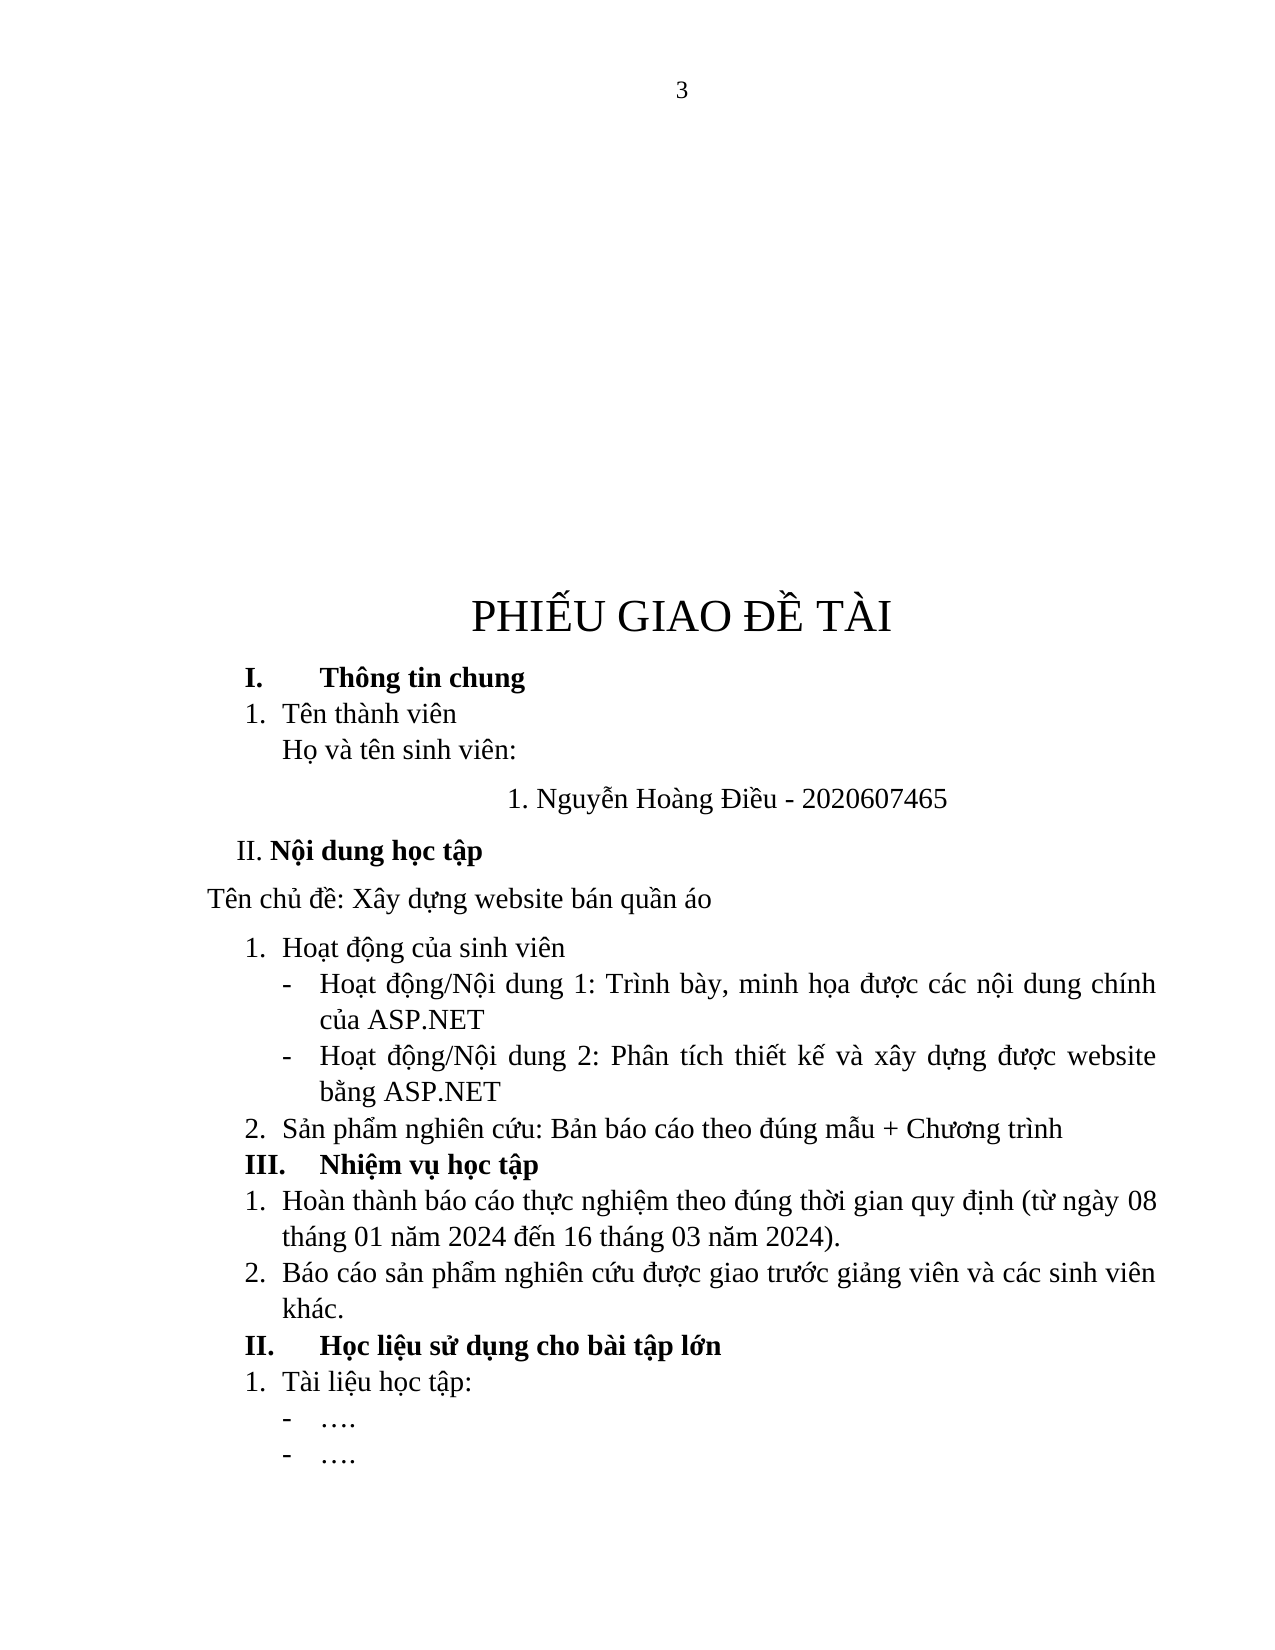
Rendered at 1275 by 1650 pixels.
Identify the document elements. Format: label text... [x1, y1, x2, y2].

list Hoàn thành báo cáo thực nghiệm theo đúng thời gian quy định (từ ngày 08 tháng 01 năm 2024 đến 16 tháng 03 năm 2024). [244, 1183, 1157, 1253]
list Thông tin chung [244, 660, 1157, 694]
text Tên chủ đề: Xây dựng website bán quần áo [207, 881, 1157, 915]
list Nhiệm vụ học tập [244, 1147, 1157, 1180]
list Hoạt động/Nội dung 2: Phân tích thiết kế và xây dựng được website bằng ASP.NET [282, 1038, 1157, 1108]
text II. Nội dung học tập [207, 833, 1157, 866]
list Học liệu sử dụng cho bài tập lớn [244, 1328, 1157, 1361]
list …. [282, 1400, 1157, 1433]
text 1. Nguyễn Hoàng Điều - 2020607465 [432, 781, 1157, 814]
list Sản phẩm nghiên cứu: Bản báo cáo theo đúng mẫu + Chương trình [244, 1111, 1157, 1144]
list Tài liệu học tập: [244, 1364, 1157, 1397]
list Tên thành viên [244, 696, 1157, 730]
text PHIẾU GIAO ĐỀ TÀI [207, 589, 1157, 641]
list …. [282, 1436, 1157, 1469]
list Hoạt động/Nội dung 1: Trình bày, minh họa được các nội dung chính của ASP.NET [282, 966, 1157, 1036]
text Họ và tên sinh viên: [282, 732, 1157, 766]
list Hoạt động của sinh viên [244, 930, 1157, 963]
list Báo cáo sản phẩm nghiên cứu được giao trước giảng viên và các sinh viên khác. [244, 1255, 1157, 1325]
